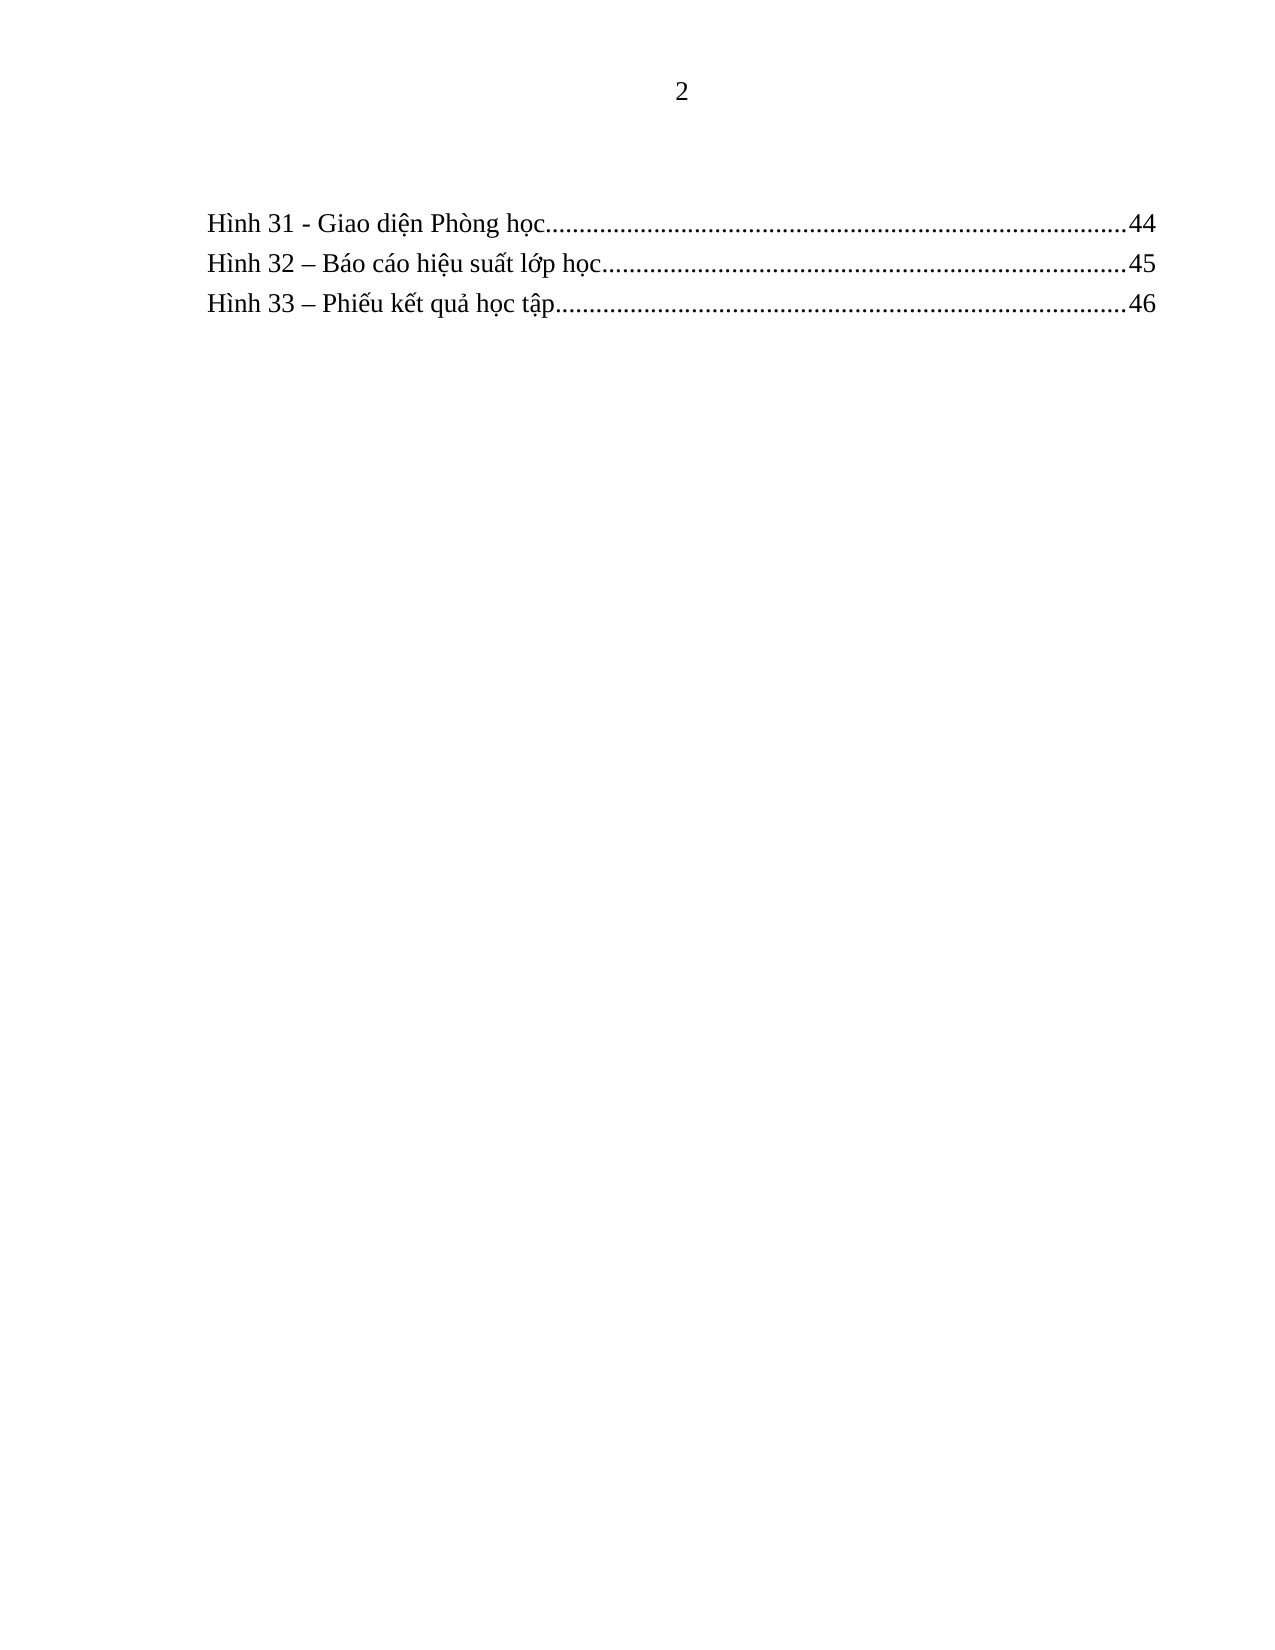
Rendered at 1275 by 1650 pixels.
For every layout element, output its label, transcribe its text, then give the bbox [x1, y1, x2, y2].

text Hình 33 – Phiếu kết quả học tập 46 [207, 288, 1157, 319]
text Hình 31 - Giao diện Phòng học 44 [207, 207, 1157, 238]
text Hình 32 – Báo cáo hiệu suất lớp học 45 [207, 247, 1157, 278]
